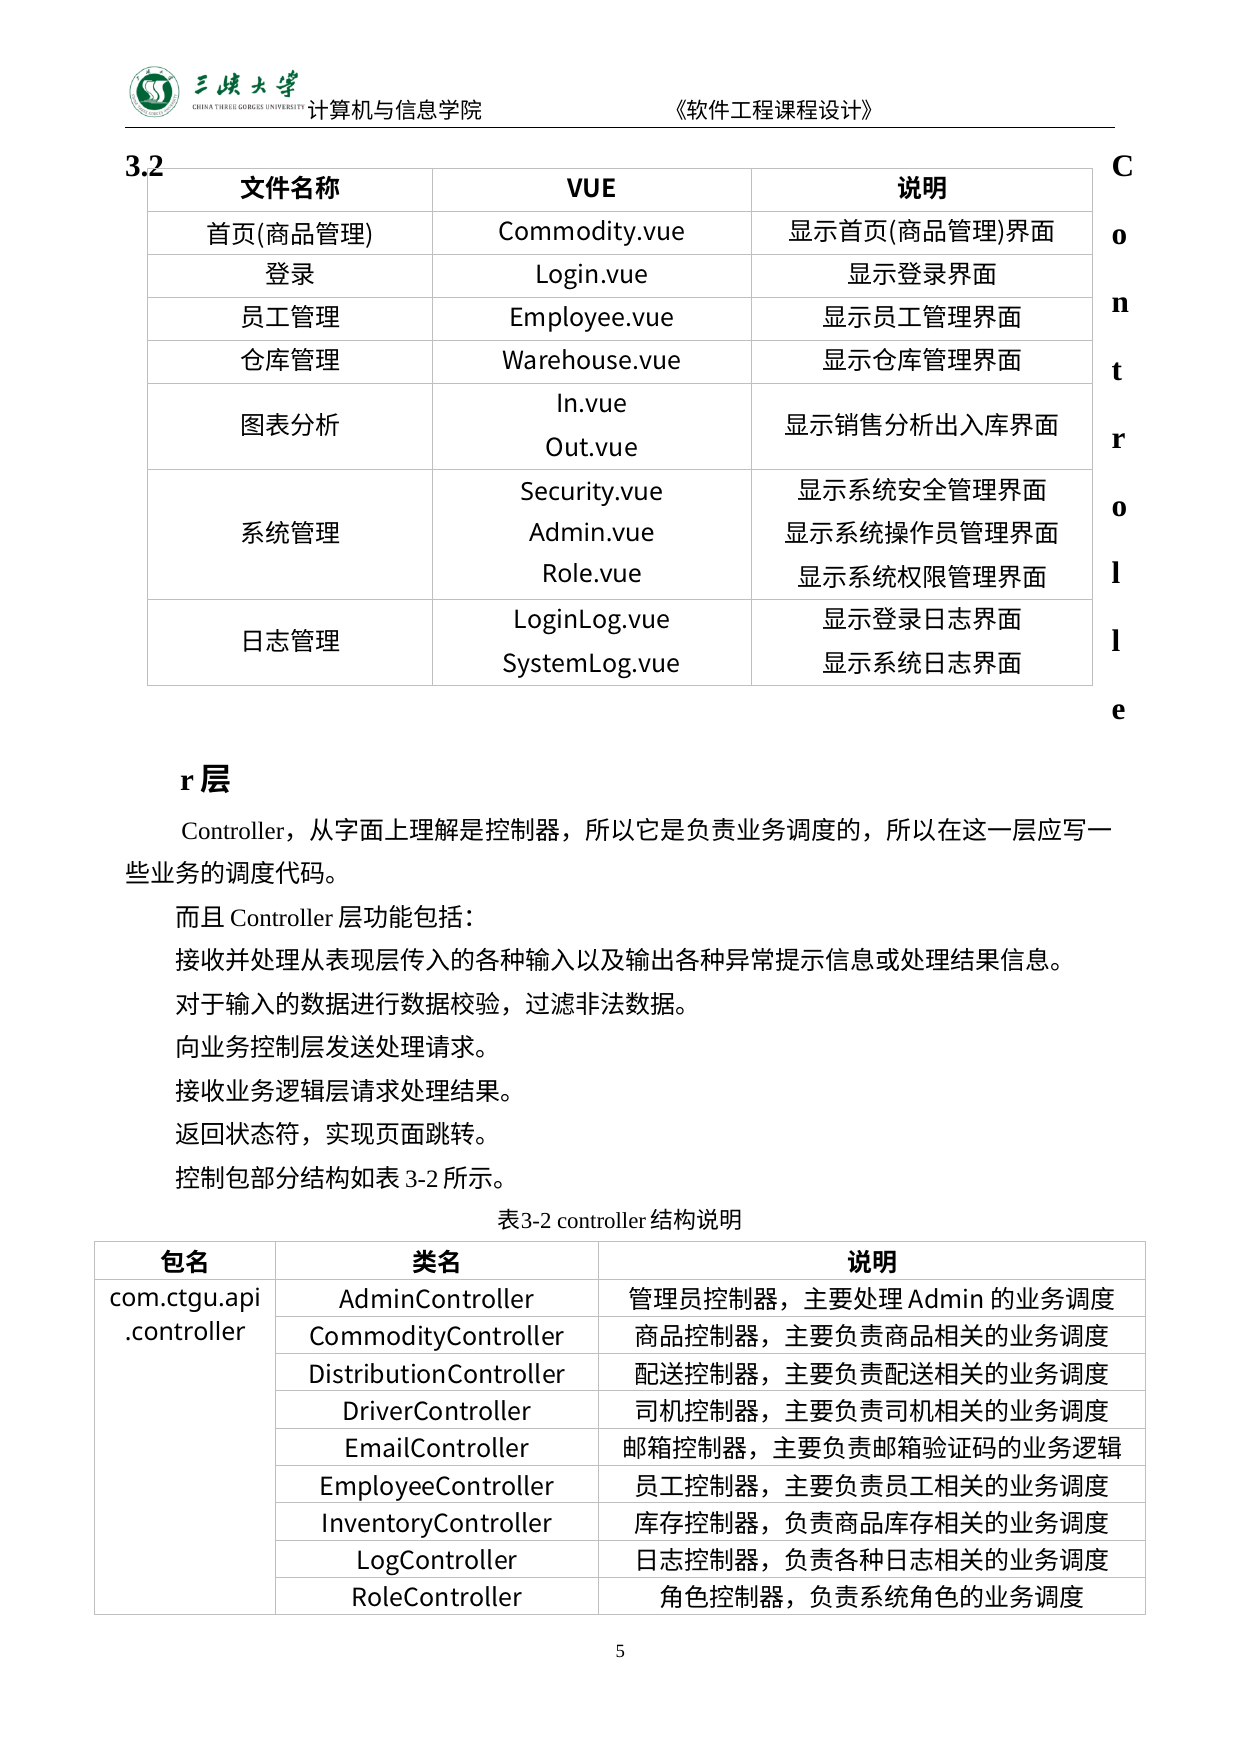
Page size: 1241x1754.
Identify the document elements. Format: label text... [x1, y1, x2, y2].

table_cell 显示员工管理界面 [752, 298, 1092, 339]
text 向业务控制层发送处理请求。 [125, 1028, 1115, 1064]
table_cell Commodity.vue [433, 212, 751, 253]
table_cell 显示登录日志界面 显示系统日志界面 [752, 600, 1092, 685]
table_cell In.vue Out.vue [433, 384, 751, 469]
table_cell Employee.vue [433, 298, 751, 339]
table_cell DriverController [276, 1391, 598, 1428]
table_cell LoginLog.vue SystemLog.vue [433, 600, 751, 685]
table_header 文件名称 [148, 169, 432, 211]
table_cell CommodityController [276, 1317, 598, 1353]
table_cell Warehouse.vue [433, 341, 751, 383]
table_cell 角色控制器，负责系统角色的业务调度 [599, 1578, 1145, 1614]
table_cell EmployeeController [276, 1466, 598, 1502]
picture [125, 65, 308, 119]
text 接收业务逻辑层请求处理结果。 [125, 1071, 1115, 1107]
table_cell 员工管理 [148, 298, 432, 339]
table_cell Login.vue [433, 255, 751, 297]
table_cell DistributionController [276, 1354, 598, 1390]
table_header 说明 [599, 1242, 1145, 1278]
subtitle Controller层 [125, 131, 1115, 811]
table_header VUE [433, 169, 751, 211]
table_cell 显示销售分析出入库界面 [752, 384, 1092, 469]
table_cell com.ctgu.api.controller [95, 1280, 275, 1614]
text 返回状态符，实现页面跳转。 [125, 1114, 1115, 1151]
table_cell 显示系统安全管理界面 显示系统操作员管理界面 显示系统权限管理界面 [752, 470, 1092, 599]
table_header 类名 [276, 1242, 598, 1278]
table_cell 司机控制器，主要负责司机相关的业务调度 [599, 1391, 1145, 1428]
table_cell AdminController [276, 1280, 598, 1316]
table_cell 员工控制器，主要负责员工相关的业务调度 [599, 1466, 1145, 1502]
table_cell 显示登录界面 [752, 255, 1092, 297]
table_cell 图表分析 [148, 384, 432, 469]
text 表3-2 controller结构说明 [125, 1201, 1115, 1235]
table_cell 库存控制器，负责商品库存相关的业务调度 [599, 1503, 1145, 1539]
table_cell InventoryController [276, 1503, 598, 1539]
table_cell 显示首页(商品管理)界面 [752, 212, 1092, 253]
table_cell 首页(商品管理) [148, 212, 432, 253]
table_cell 邮箱控制器，主要负责邮箱验证码的业务逻辑 [599, 1429, 1145, 1465]
table_cell 仓库管理 [148, 341, 432, 383]
table_cell 管理员控制器，主要处理Admin的业务调度 [599, 1280, 1145, 1316]
text 对于输入的数据进行数据校验，过滤非法数据。 [125, 984, 1115, 1021]
text 控制包部分结构如表3-2所示。 [125, 1158, 1115, 1194]
table_cell 配送控制器，主要负责配送相关的业务调度 [599, 1354, 1145, 1390]
text Controller，从字面上理解是控制器，所以它是负责业务调度的，所以在这一层应写一些业务的调度代码。 [125, 811, 1115, 890]
table_cell LogController [276, 1541, 598, 1577]
table_cell Security.vue Admin.vue Role.vue [433, 470, 751, 599]
table_cell 显示仓库管理界面 [752, 341, 1092, 383]
table_cell 商品控制器，主要负责商品相关的业务调度 [599, 1317, 1145, 1353]
table_cell 日志控制器，负责各种日志相关的业务调度 [599, 1541, 1145, 1577]
table_cell 日志管理 [148, 600, 432, 685]
table_header 包名 [95, 1242, 275, 1278]
table_cell RoleController [276, 1578, 598, 1614]
text 接收并处理从表现层传入的各种输入以及输出各种异常提示信息或处理结果信息。 [125, 941, 1115, 977]
text 而且Controller层功能包括： [125, 897, 1115, 934]
table_cell 系统管理 [148, 470, 432, 599]
table_header 说明 [752, 169, 1092, 211]
table_cell EmailController [276, 1429, 598, 1465]
table_cell 登录 [148, 255, 432, 297]
